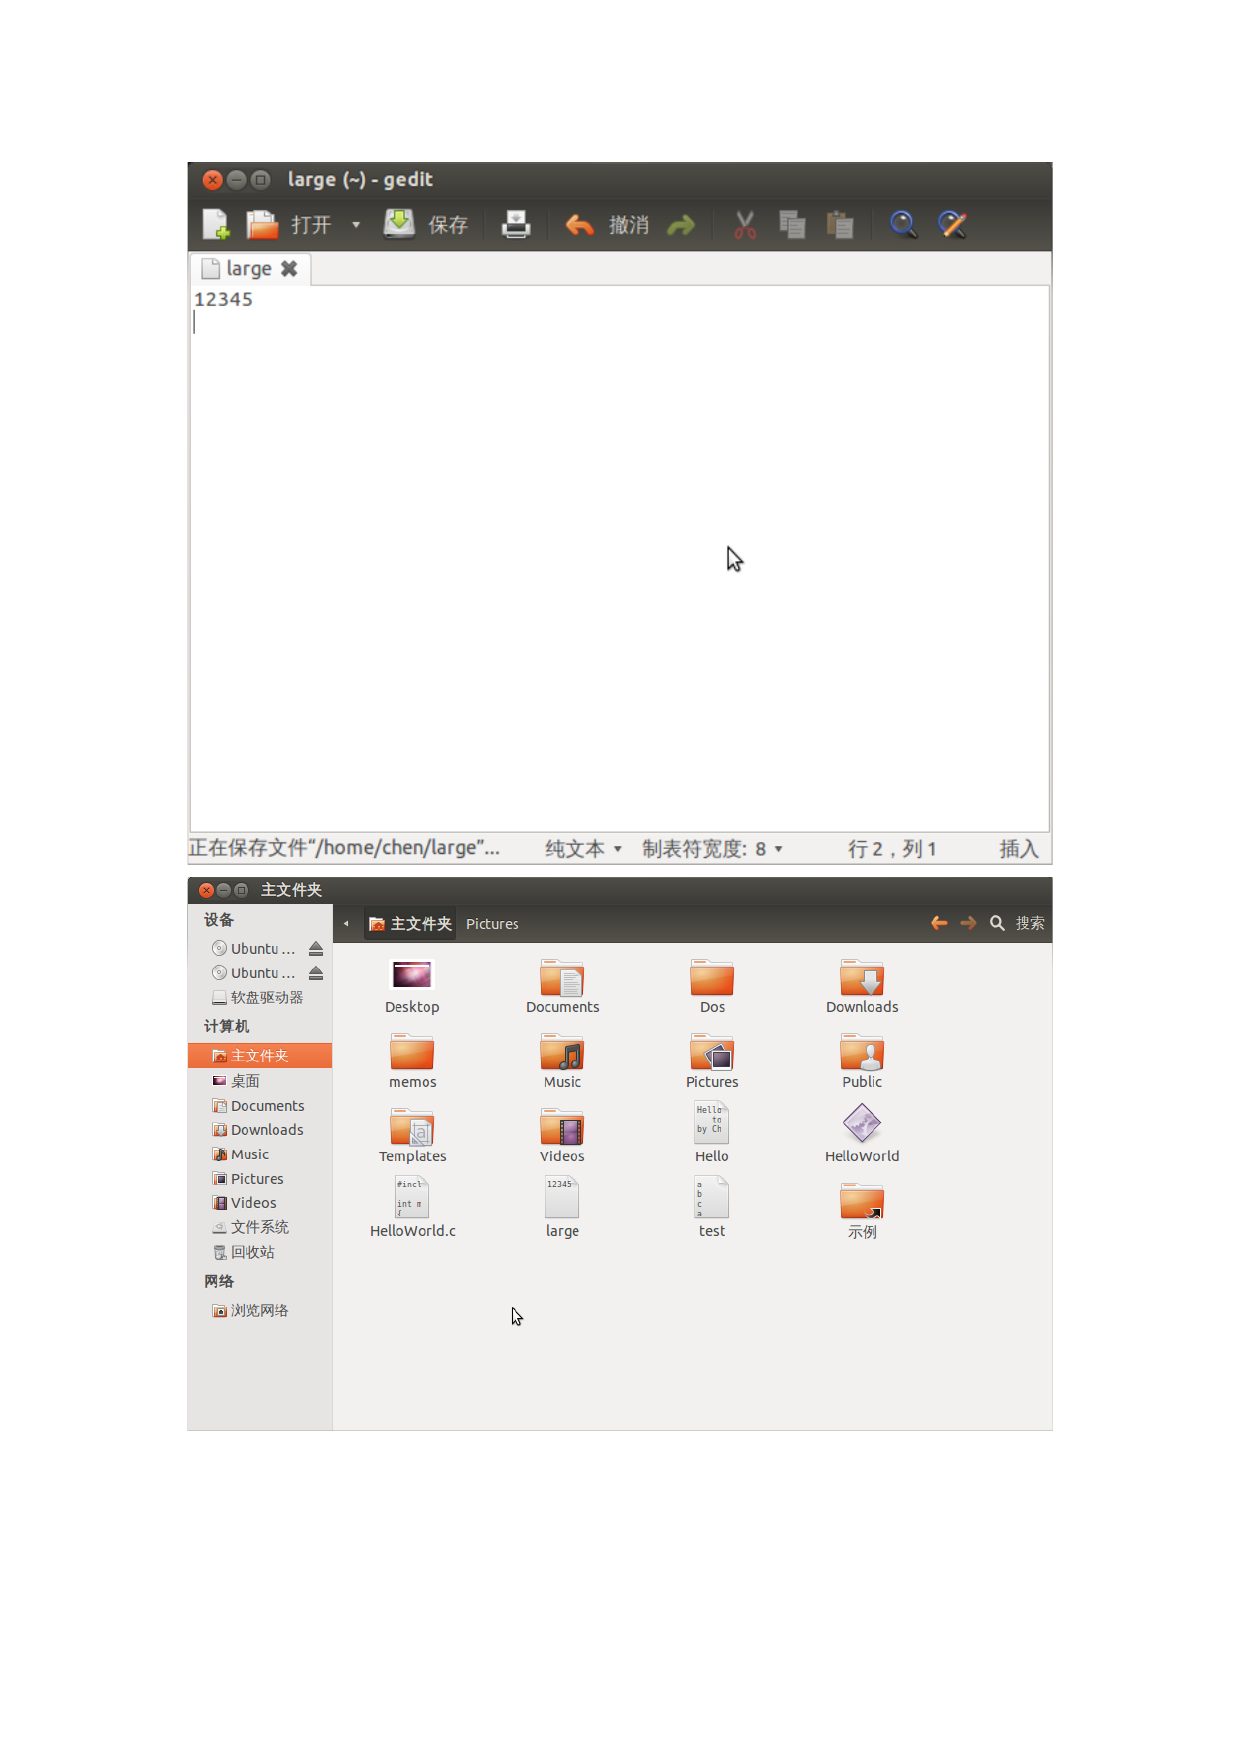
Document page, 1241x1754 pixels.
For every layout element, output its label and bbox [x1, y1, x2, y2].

picture [187, 877, 1053, 1431]
picture [187, 162, 1053, 865]
